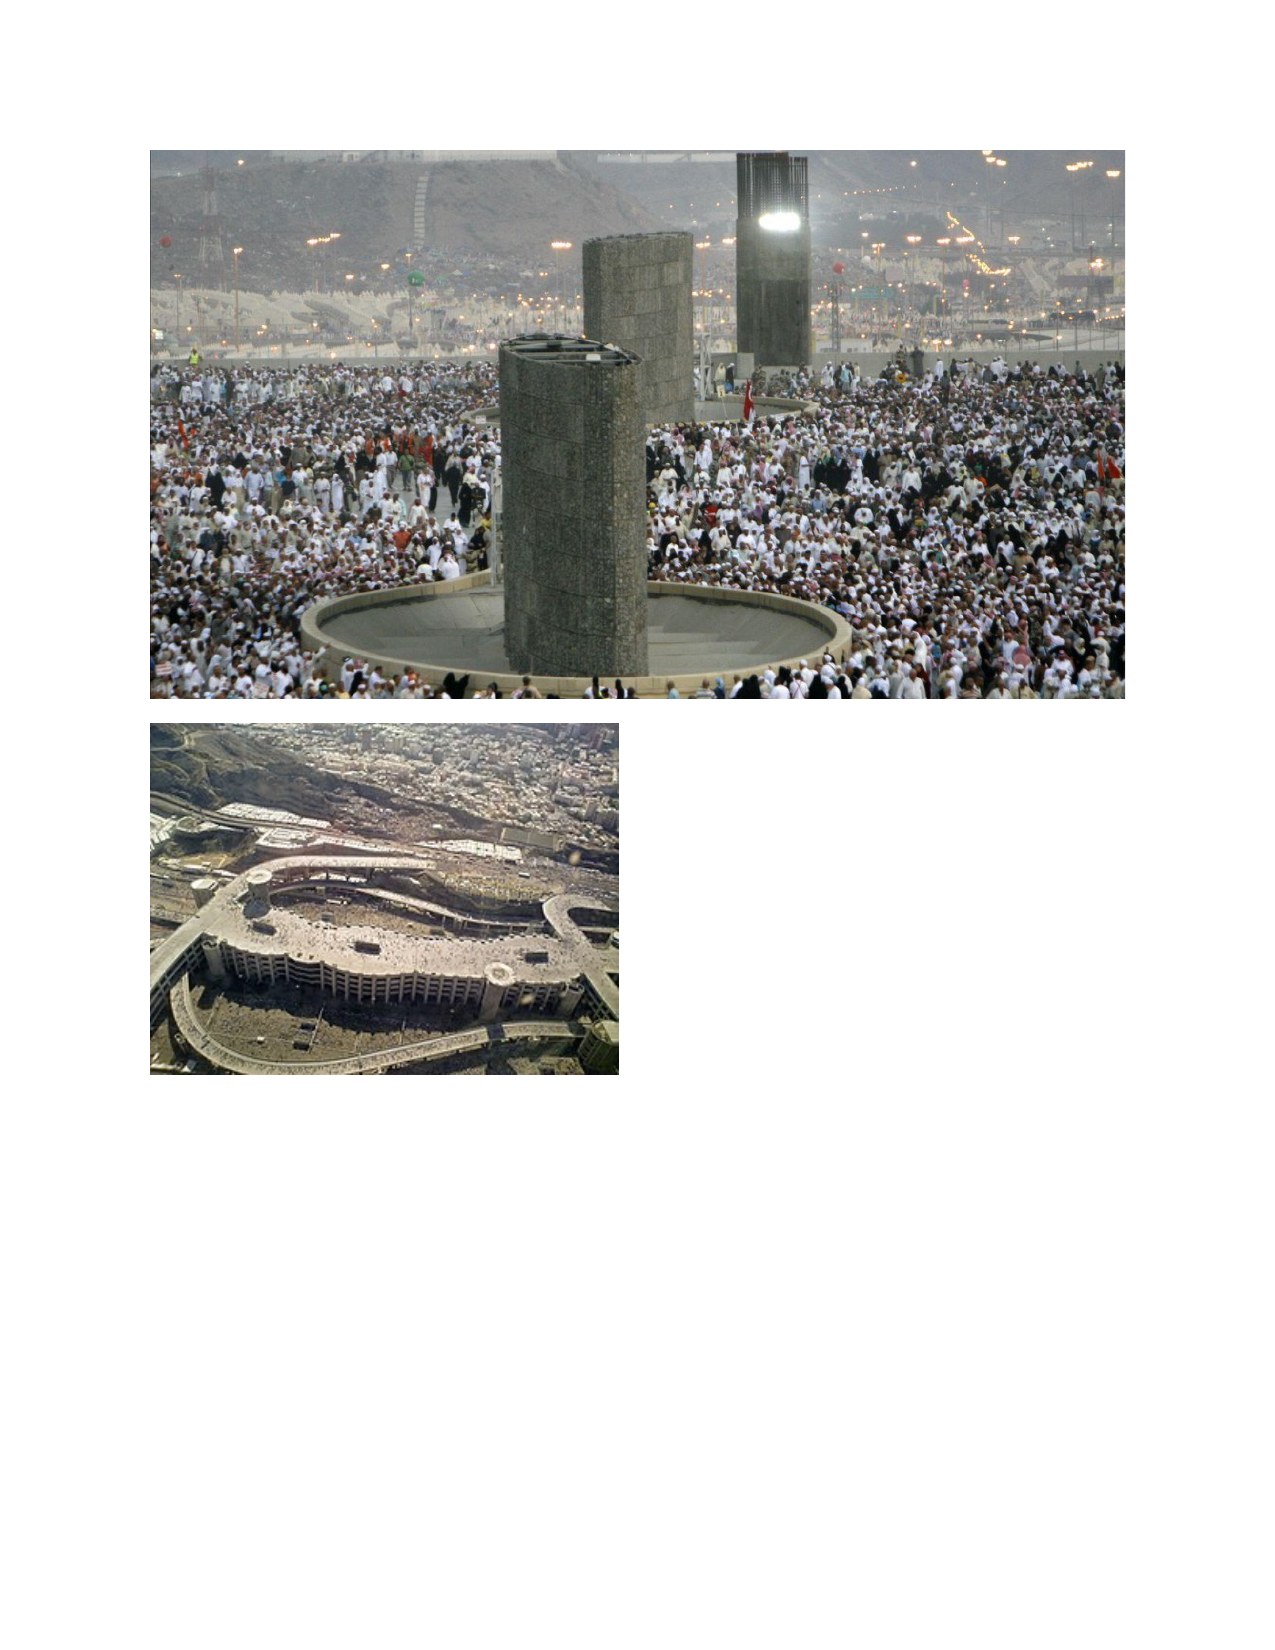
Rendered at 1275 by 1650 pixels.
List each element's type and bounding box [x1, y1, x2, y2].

picture [150, 150, 1125, 699]
picture [150, 723, 619, 1075]
